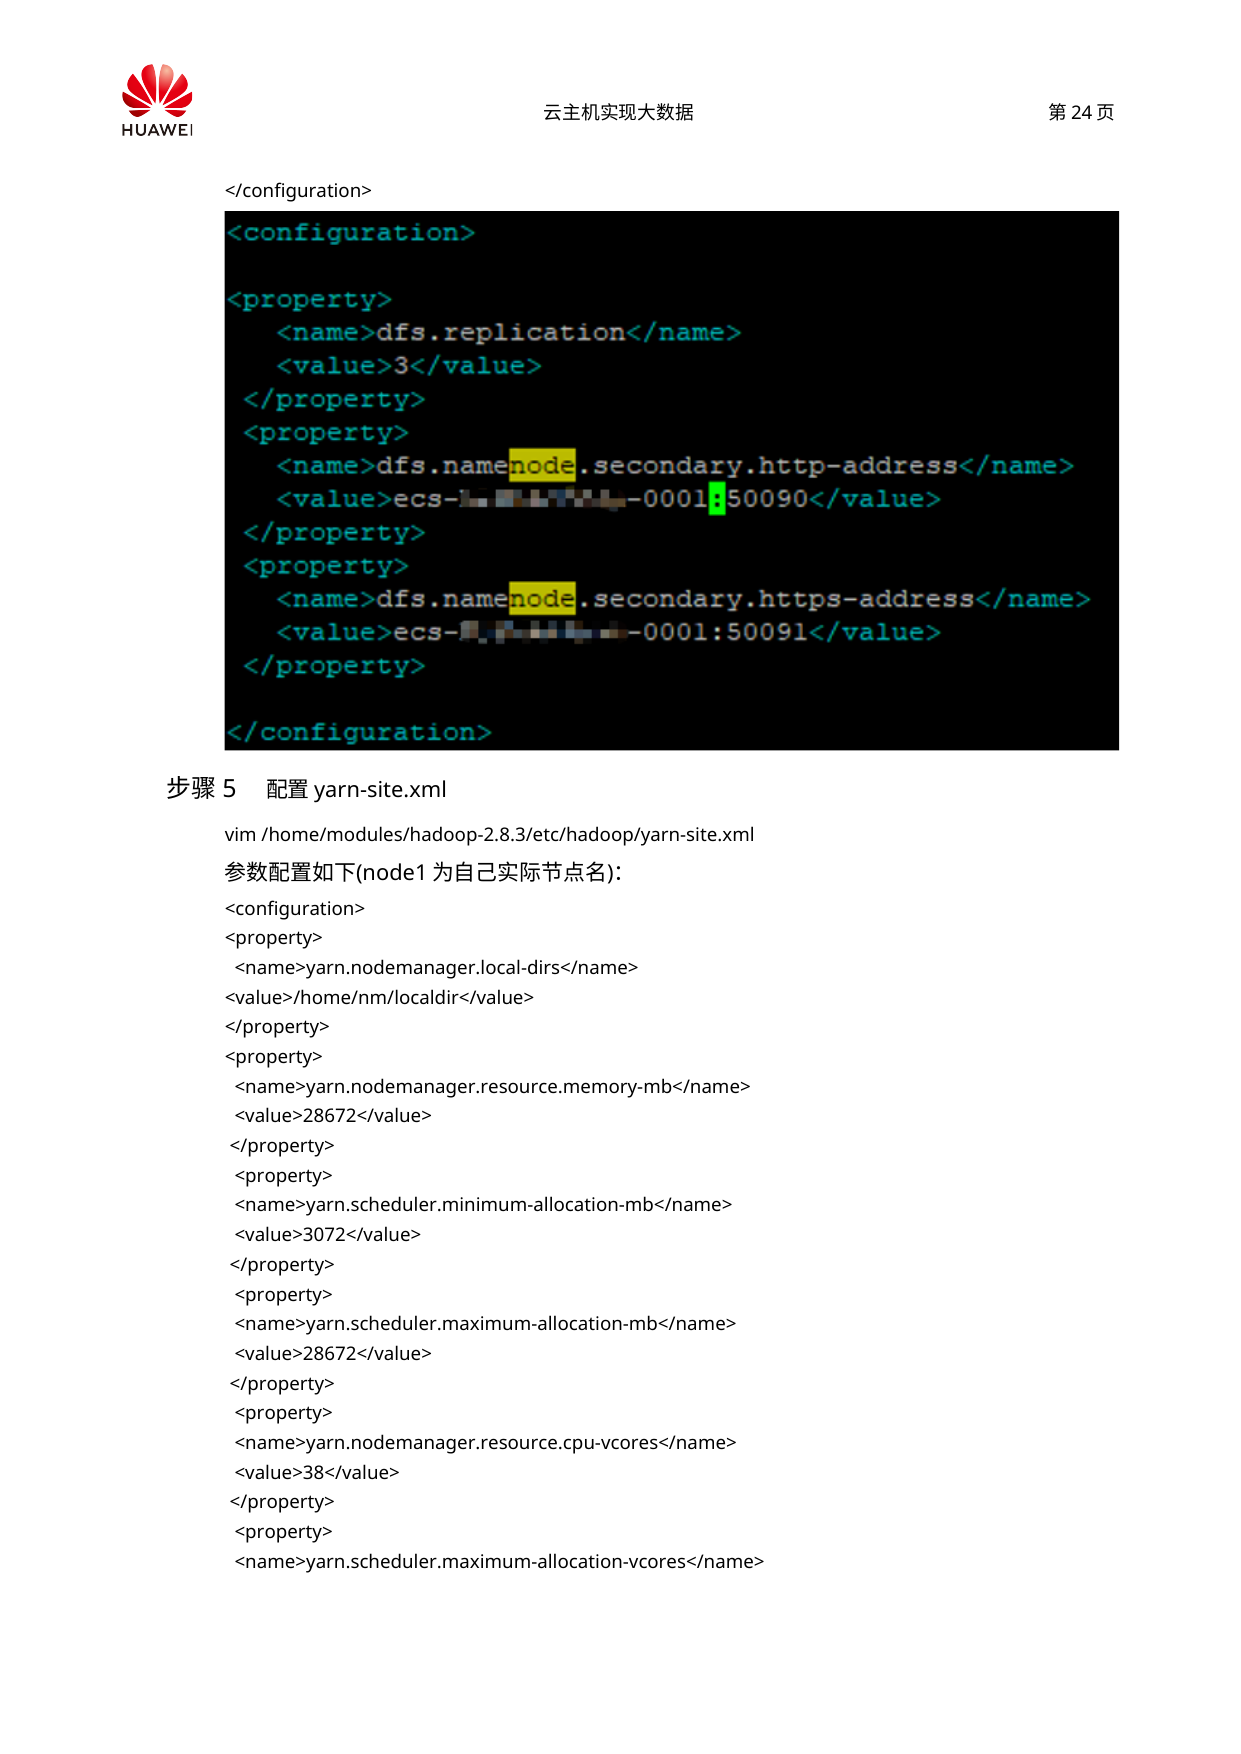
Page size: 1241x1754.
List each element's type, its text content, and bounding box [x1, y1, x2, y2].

text vim /home/modules/hadoop-2.8.3/etc/hadoop/yarn-site.xml [224, 821, 1122, 846]
picture [122, 64, 193, 136]
text <name>yarn.nodemanager.local-dirs</name> [224, 954, 1122, 980]
text <property> [224, 1043, 1122, 1069]
text <property> [224, 924, 1122, 950]
text <name>yarn.scheduler.maximum-allocation-mb</name> [224, 1311, 1122, 1336]
text </property> [224, 1132, 1122, 1158]
text </configuration> [224, 177, 1122, 203]
text 配置yarn-site.xml [236, 768, 1122, 804]
text <name>yarn.scheduler.minimum-allocation-mb</name> [224, 1192, 1122, 1217]
text <name>yarn.nodemanager.resource.cpu-vcores</name> [224, 1429, 1122, 1455]
text <value>38</value> [224, 1459, 1122, 1484]
text </property> [224, 1370, 1122, 1395]
text </property> [224, 1251, 1122, 1277]
text <property> [224, 1162, 1122, 1188]
text 参数配置如下(node1为自己实际节点名)： [224, 855, 1122, 887]
text <value>28672</value> [224, 1103, 1122, 1128]
text </property> [224, 1489, 1122, 1514]
text <value>/home/nm/localdir</value> [224, 984, 1122, 1009]
picture [224, 211, 1120, 752]
text <configuration> [224, 895, 1122, 920]
text </property> [224, 1014, 1122, 1039]
text <name>yarn.scheduler.maximum-allocation-vcores</name> [224, 1548, 1122, 1573]
text <value>28672</value> [224, 1340, 1122, 1366]
text <property> [224, 1518, 1122, 1544]
text <value>3072</value> [224, 1221, 1122, 1247]
text <name>yarn.nodemanager.resource.memory-mb</name> [224, 1073, 1122, 1098]
text <property> [224, 1281, 1122, 1306]
text <property> [224, 1399, 1122, 1425]
